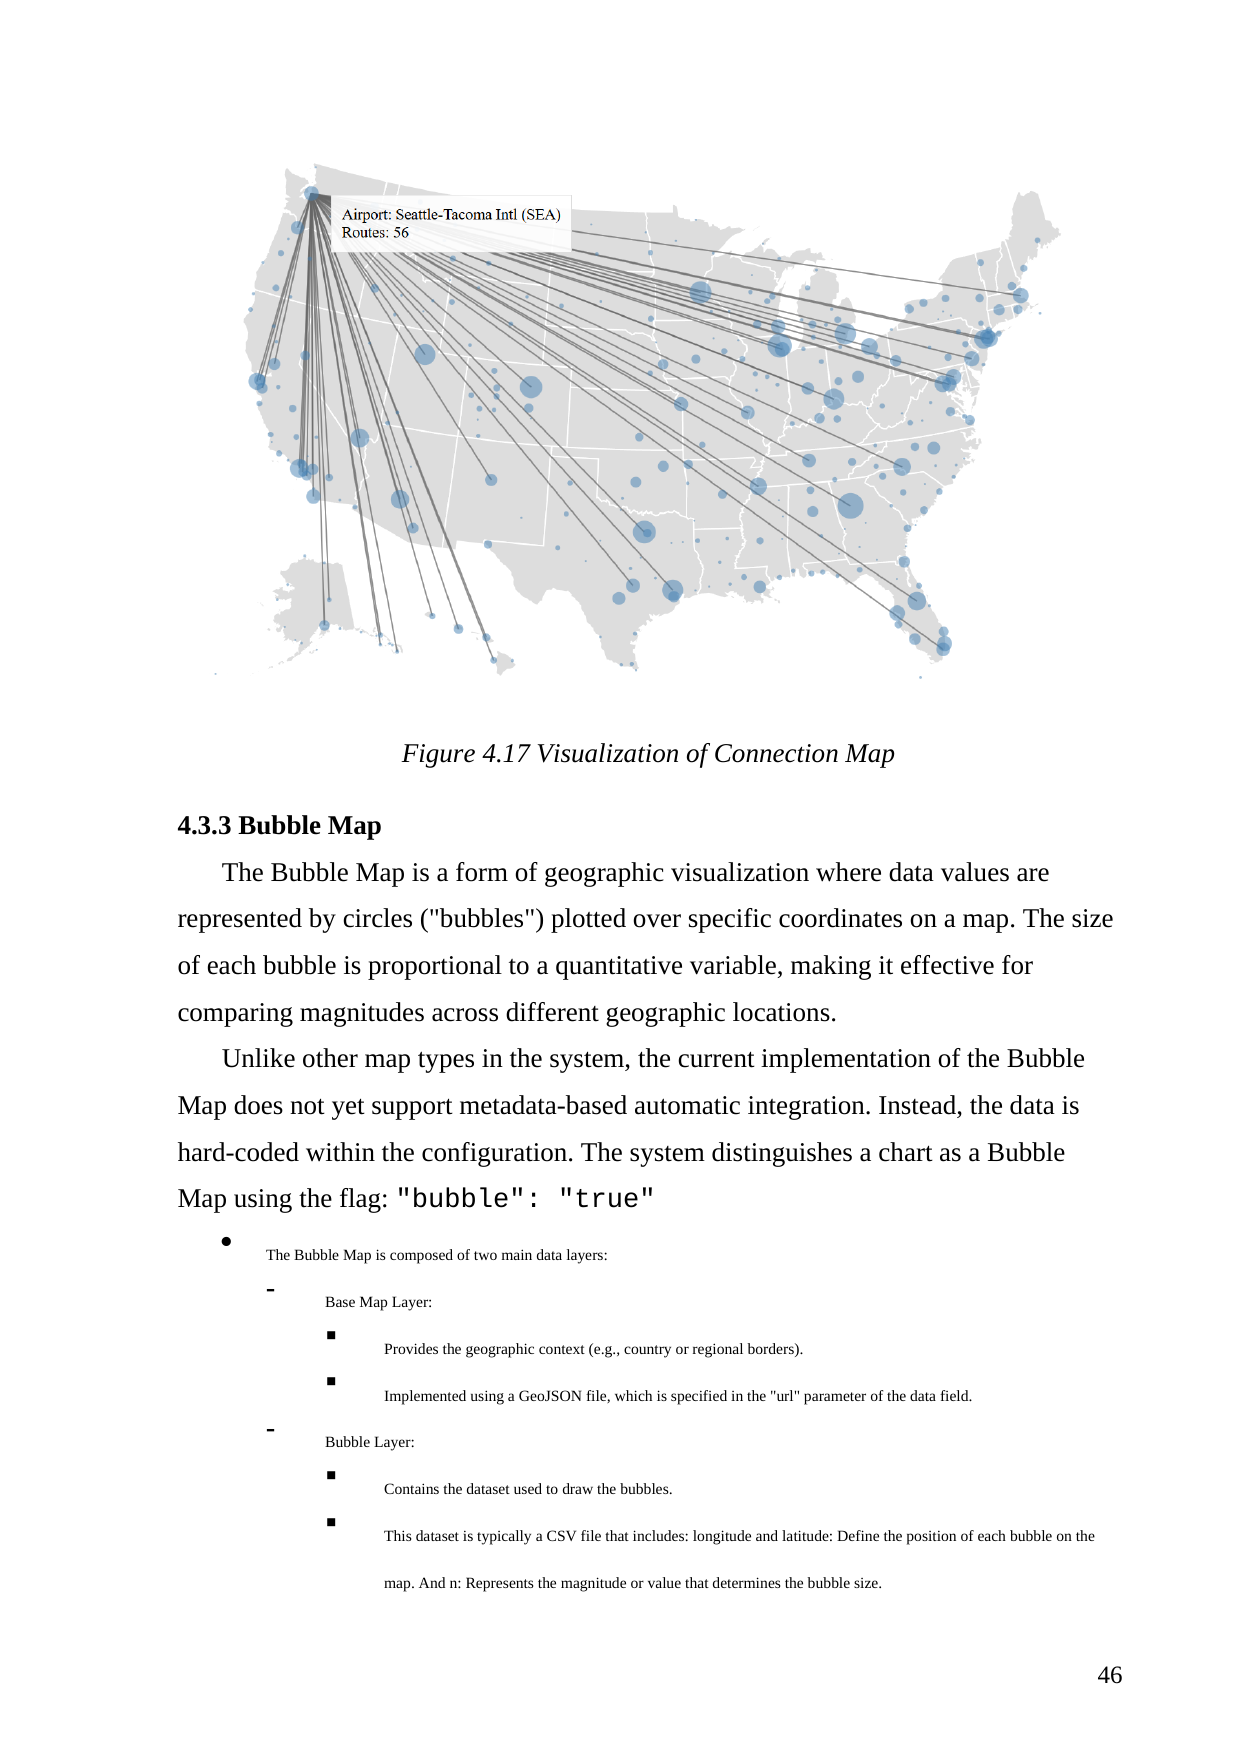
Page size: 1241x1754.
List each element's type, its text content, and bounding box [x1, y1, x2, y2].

subtitle 4.3.3 Bubble Map [177, 809, 1122, 840]
picture [201, 118, 1098, 711]
list Contains the dataset used to draw the bubbles. [325, 1467, 1122, 1498]
list Base Map Layer: [266, 1279, 1122, 1311]
list This dataset is typically a CSV file that includes: longitude and latitude: Define the position of each bubble on the map. And n: Represents the magnitude or value that determines the bubble size. [325, 1514, 1122, 1592]
list Implemented using a GeoJSON file, which is specified in the "url" parameter of the data field. [325, 1373, 1122, 1404]
list Bubble Layer: [266, 1420, 1122, 1451]
text Unlike other map types in the system, the current implementation of the Bubble Map does not yet support metadata-based automatic integration. Instead, the data is hard-coded within the configuration. The system distinguishes a chart as a Bubble Map using the flag: "bubble": "true" [177, 1042, 1122, 1216]
list Provides the geographic context (e.g., country or regional borders). [325, 1326, 1122, 1357]
list The Bubble Map is composed of two main data layers: [222, 1232, 1122, 1264]
text The Bubble Map is a form of geographic visualization where data values are represented by circles ("bubbles") plotted over specific coordinates on a map. The size of each bubble is proportional to a quantitative variable, making it effective for comparing magnitudes across different geographic locations. [177, 856, 1122, 1027]
